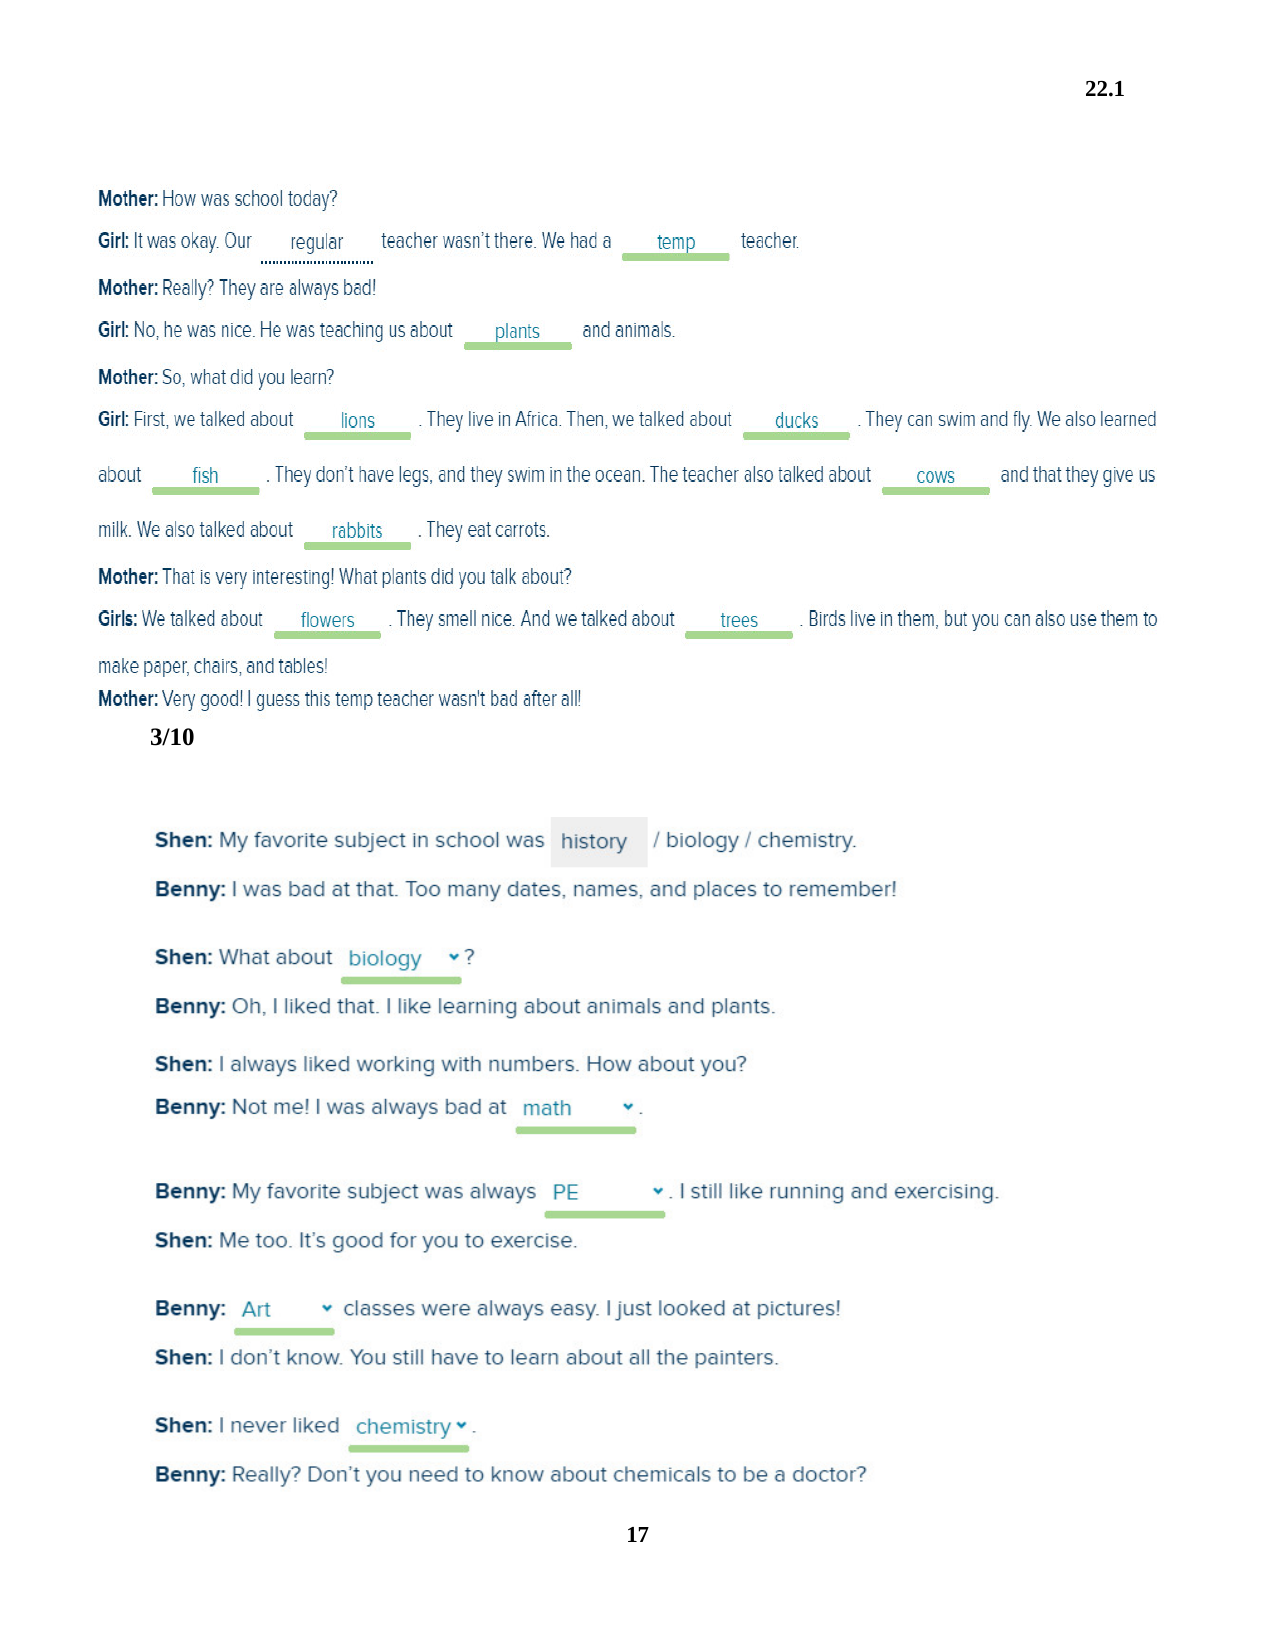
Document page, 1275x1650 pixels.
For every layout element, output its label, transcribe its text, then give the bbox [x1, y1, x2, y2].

picture [92, 184, 1199, 725]
text 3/10 [150, 725, 1125, 751]
picture [150, 817, 1035, 1498]
